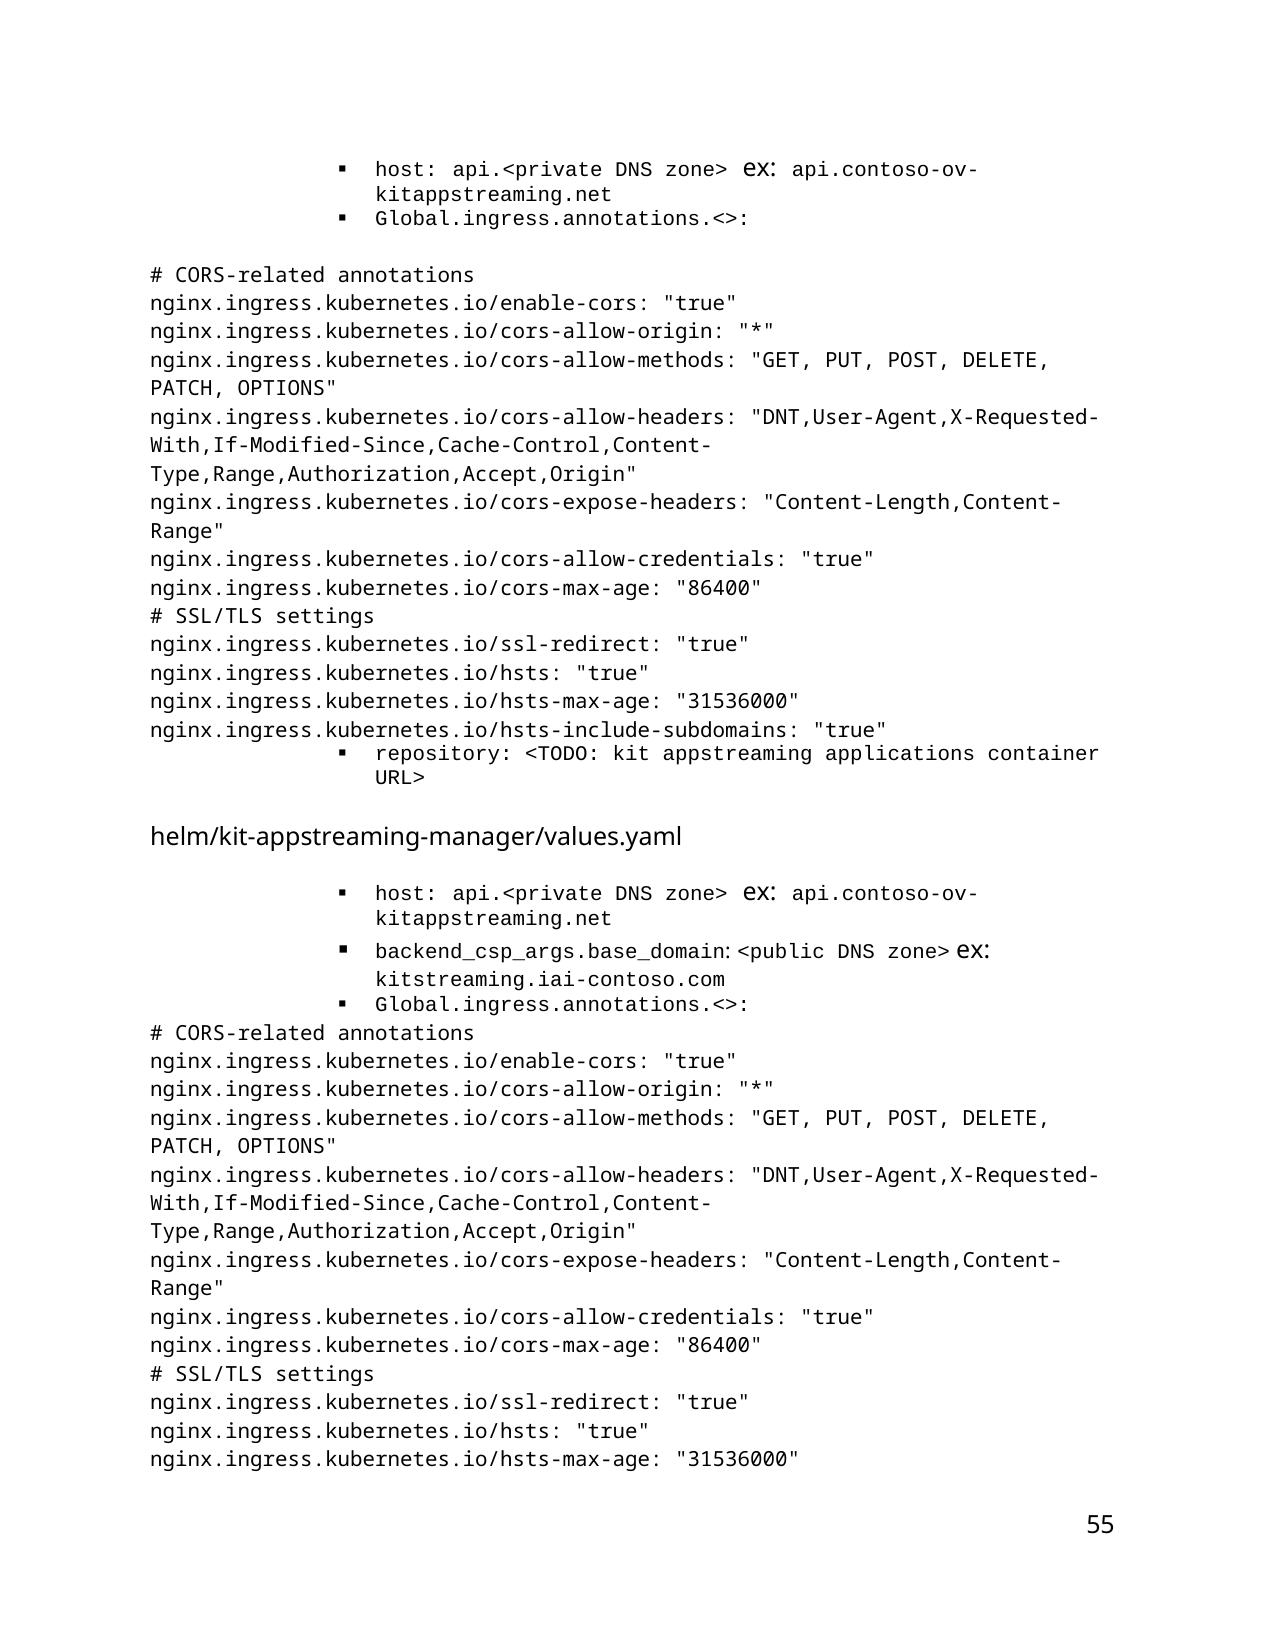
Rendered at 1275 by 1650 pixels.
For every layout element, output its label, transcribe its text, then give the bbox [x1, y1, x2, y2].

list Global.ingress.annotations.<>: [337, 208, 1125, 231]
text nginx.ingress.kubernetes.io/cors-allow-methods: "GET, PUT, POST, DELETE, PATCH, OPTIONS" [150, 345, 1125, 402]
text nginx.ingress.kubernetes.io/hsts: "true" [150, 658, 1125, 686]
text nginx.ingress.kubernetes.io/hsts-max-age: "31536000" [150, 686, 1125, 715]
list host: api.<private DNS zone> ex: api.contoso-ov-kitappstreaming.net [337, 874, 1125, 932]
text nginx.ingress.kubernetes.io/cors-allow-headers: "DNT,User-Agent,X-Requested-With,If-Modified-Since,Cache-Control,Content-Type,Range,Authorization,Accept,Origin" [150, 402, 1125, 487]
list Global.ingress.annotations.<>: [337, 994, 1125, 1018]
text nginx.ingress.kubernetes.io/cors-allow-credentials: "true" [150, 1302, 1125, 1330]
text nginx.ingress.kubernetes.io/cors-expose-headers: "Content-Length,Content-Range" [150, 1245, 1125, 1302]
text nginx.ingress.kubernetes.io/hsts-max-age: "31536000" [150, 1444, 1125, 1473]
text nginx.ingress.kubernetes.io/enable-cors: "true" [150, 1046, 1125, 1074]
text nginx.ingress.kubernetes.io/cors-expose-headers: "Content-Length,Content-Range" [150, 487, 1125, 544]
text nginx.ingress.kubernetes.io/cors-max-age: "86400" [150, 1330, 1125, 1359]
text nginx.ingress.kubernetes.io/enable-cors: "true" [150, 288, 1125, 317]
text # CORS-related annotations [150, 1018, 1125, 1046]
text nginx.ingress.kubernetes.io/cors-allow-origin: "*" [150, 317, 1125, 345]
text nginx.ingress.kubernetes.io/hsts-include-subdomains: "true" [150, 715, 1125, 743]
text nginx.ingress.kubernetes.io/cors-allow-origin: "*" [150, 1074, 1125, 1103]
text helm/kit-appstreaming-manager/values.yaml [150, 819, 1125, 853]
text nginx.ingress.kubernetes.io/ssl-redirect: "true" [150, 1387, 1125, 1416]
text nginx.ingress.kubernetes.io/ssl-redirect: "true" [150, 629, 1125, 658]
text nginx.ingress.kubernetes.io/cors-allow-credentials: "true" [150, 544, 1125, 573]
text # CORS-related annotations [150, 260, 1125, 288]
text nginx.ingress.kubernetes.io/cors-max-age: "86400" [150, 573, 1125, 601]
list repository: <TODO: kit appstreaming applications container URL> [337, 743, 1125, 791]
text nginx.ingress.kubernetes.io/cors-allow-methods: "GET, PUT, POST, DELETE, PATCH, OPTIONS" [150, 1103, 1125, 1160]
list backend_csp_args.base_domain: <public DNS zone> ex: kitstreaming.iai-contoso.com [337, 932, 1125, 994]
text # SSL/TLS settings [150, 601, 1125, 629]
text nginx.ingress.kubernetes.io/cors-allow-headers: "DNT,User-Agent,X-Requested-With,If-Modified-Since,Cache-Control,Content-Type,Range,Authorization,Accept,Origin" [150, 1160, 1125, 1245]
text # SSL/TLS settings [150, 1359, 1125, 1387]
text nginx.ingress.kubernetes.io/hsts: "true" [150, 1416, 1125, 1444]
list host: api.<private DNS zone> ex: api.contoso-ov-kitappstreaming.net [337, 150, 1125, 208]
